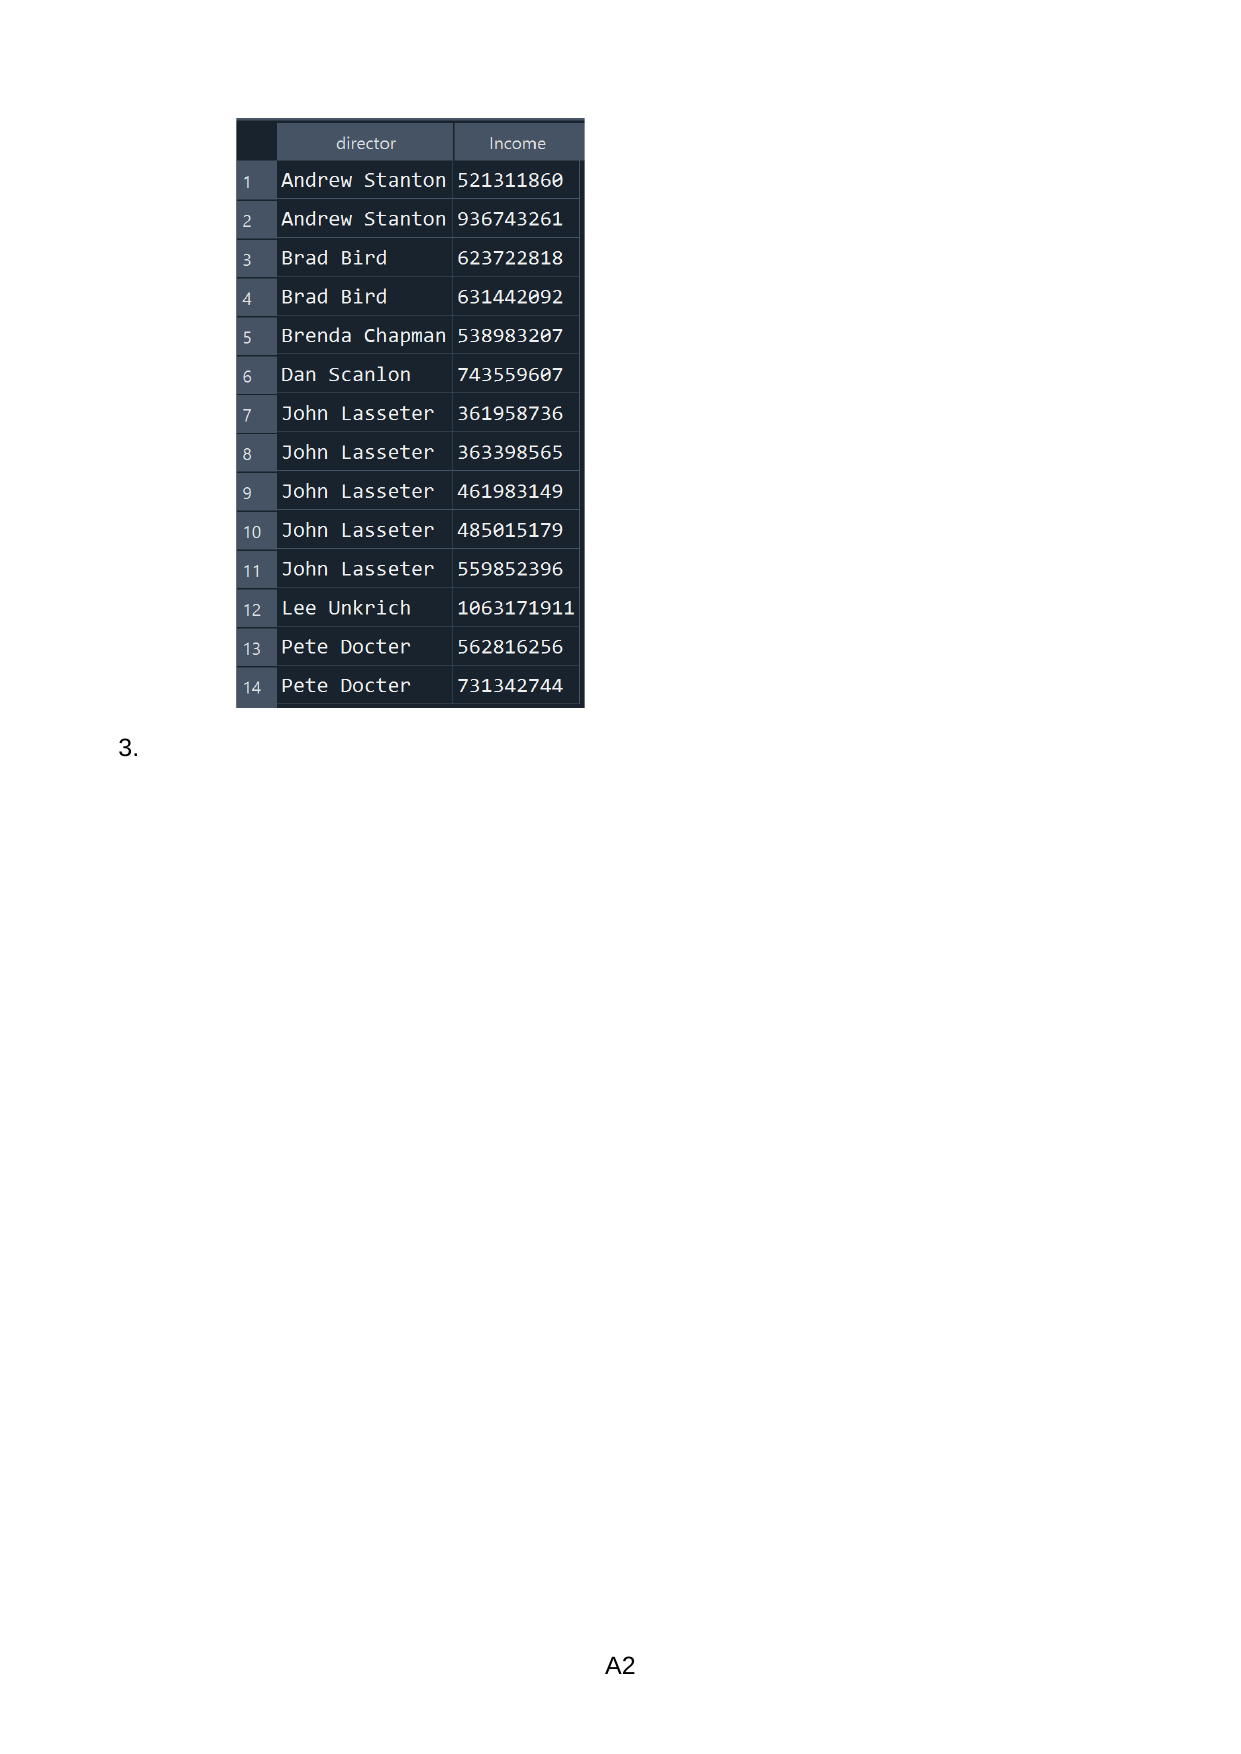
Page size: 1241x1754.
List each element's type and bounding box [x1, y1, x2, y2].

picture [236, 118, 585, 708]
